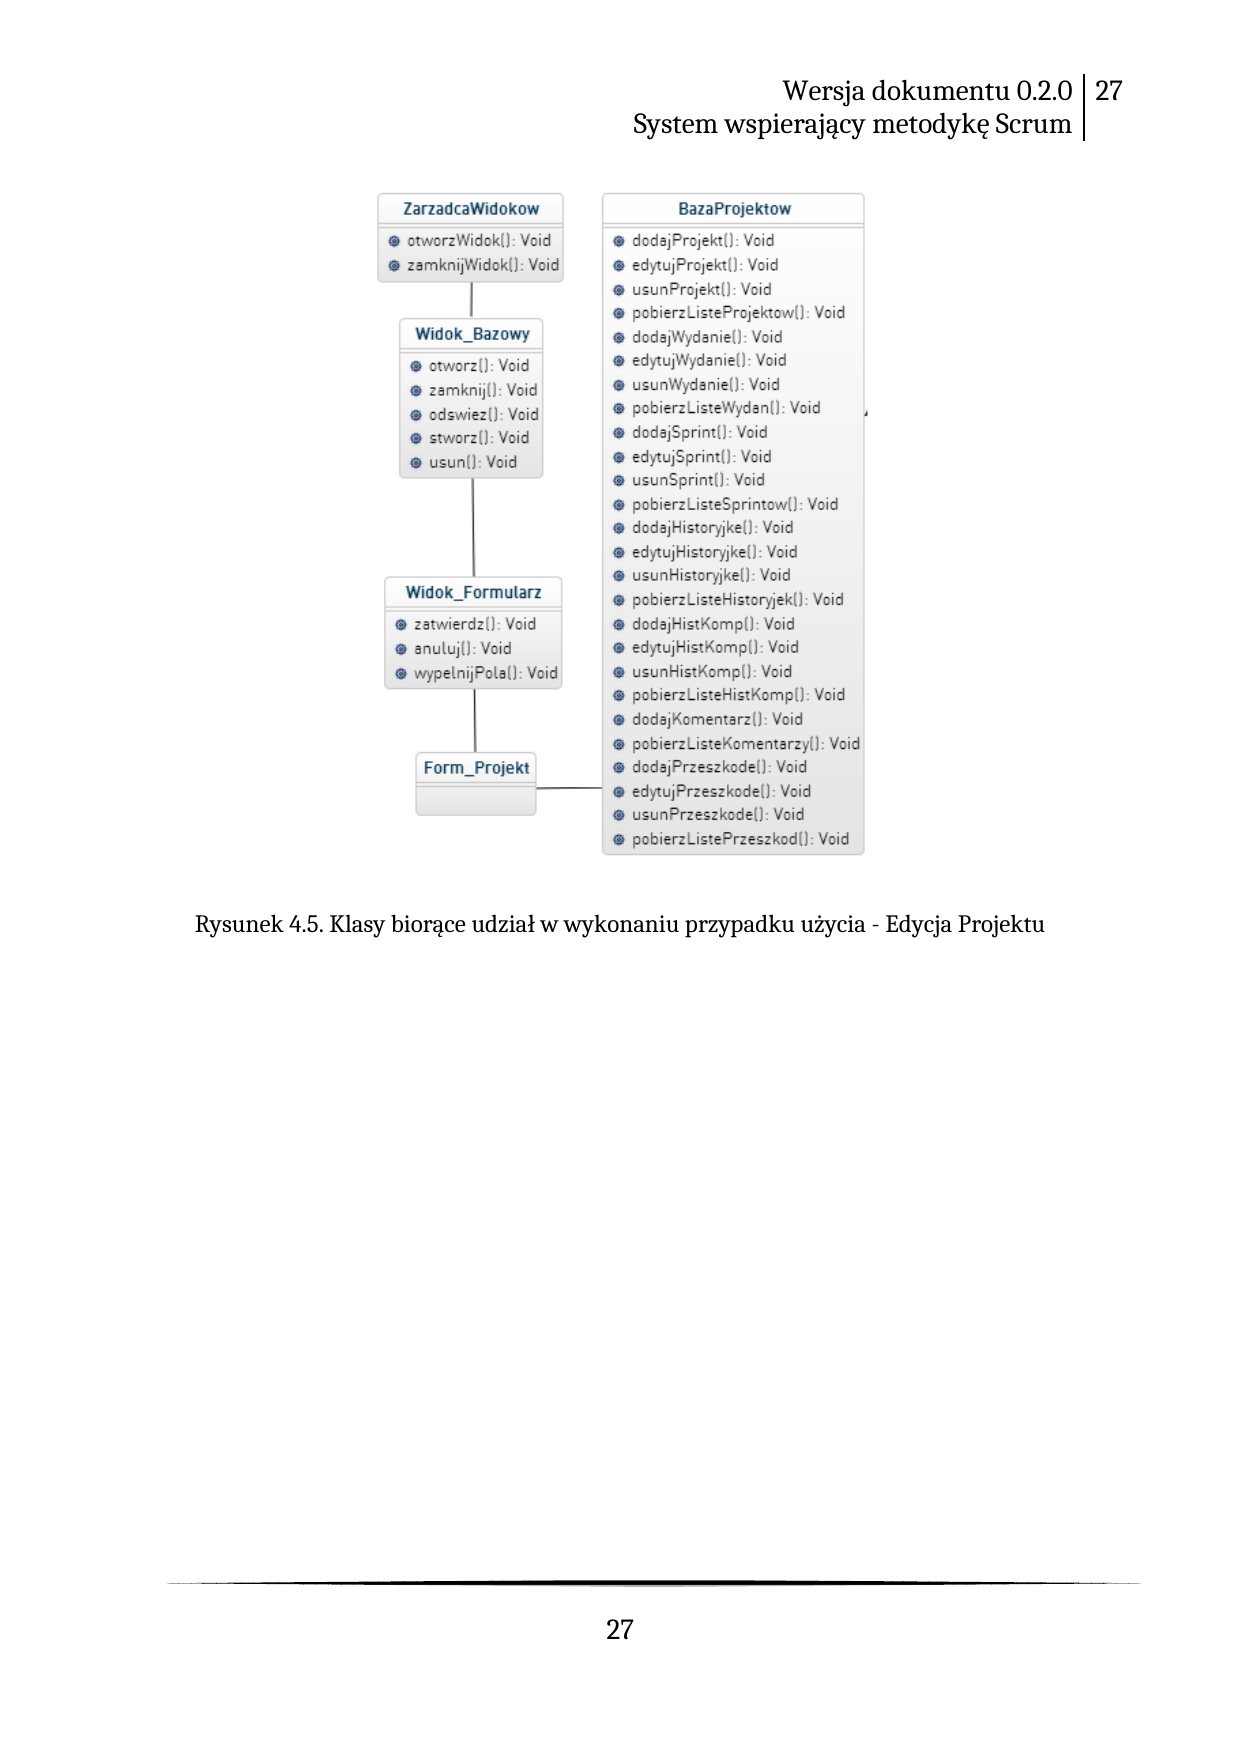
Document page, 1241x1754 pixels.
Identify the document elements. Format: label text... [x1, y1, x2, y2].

picture [338, 174, 903, 884]
picture [166, 1579, 1142, 1587]
text Rysunek 4.5. Klasy biorące udział w wykonaniu przypadku użycia - Edycja Projektu [148, 910, 1093, 939]
